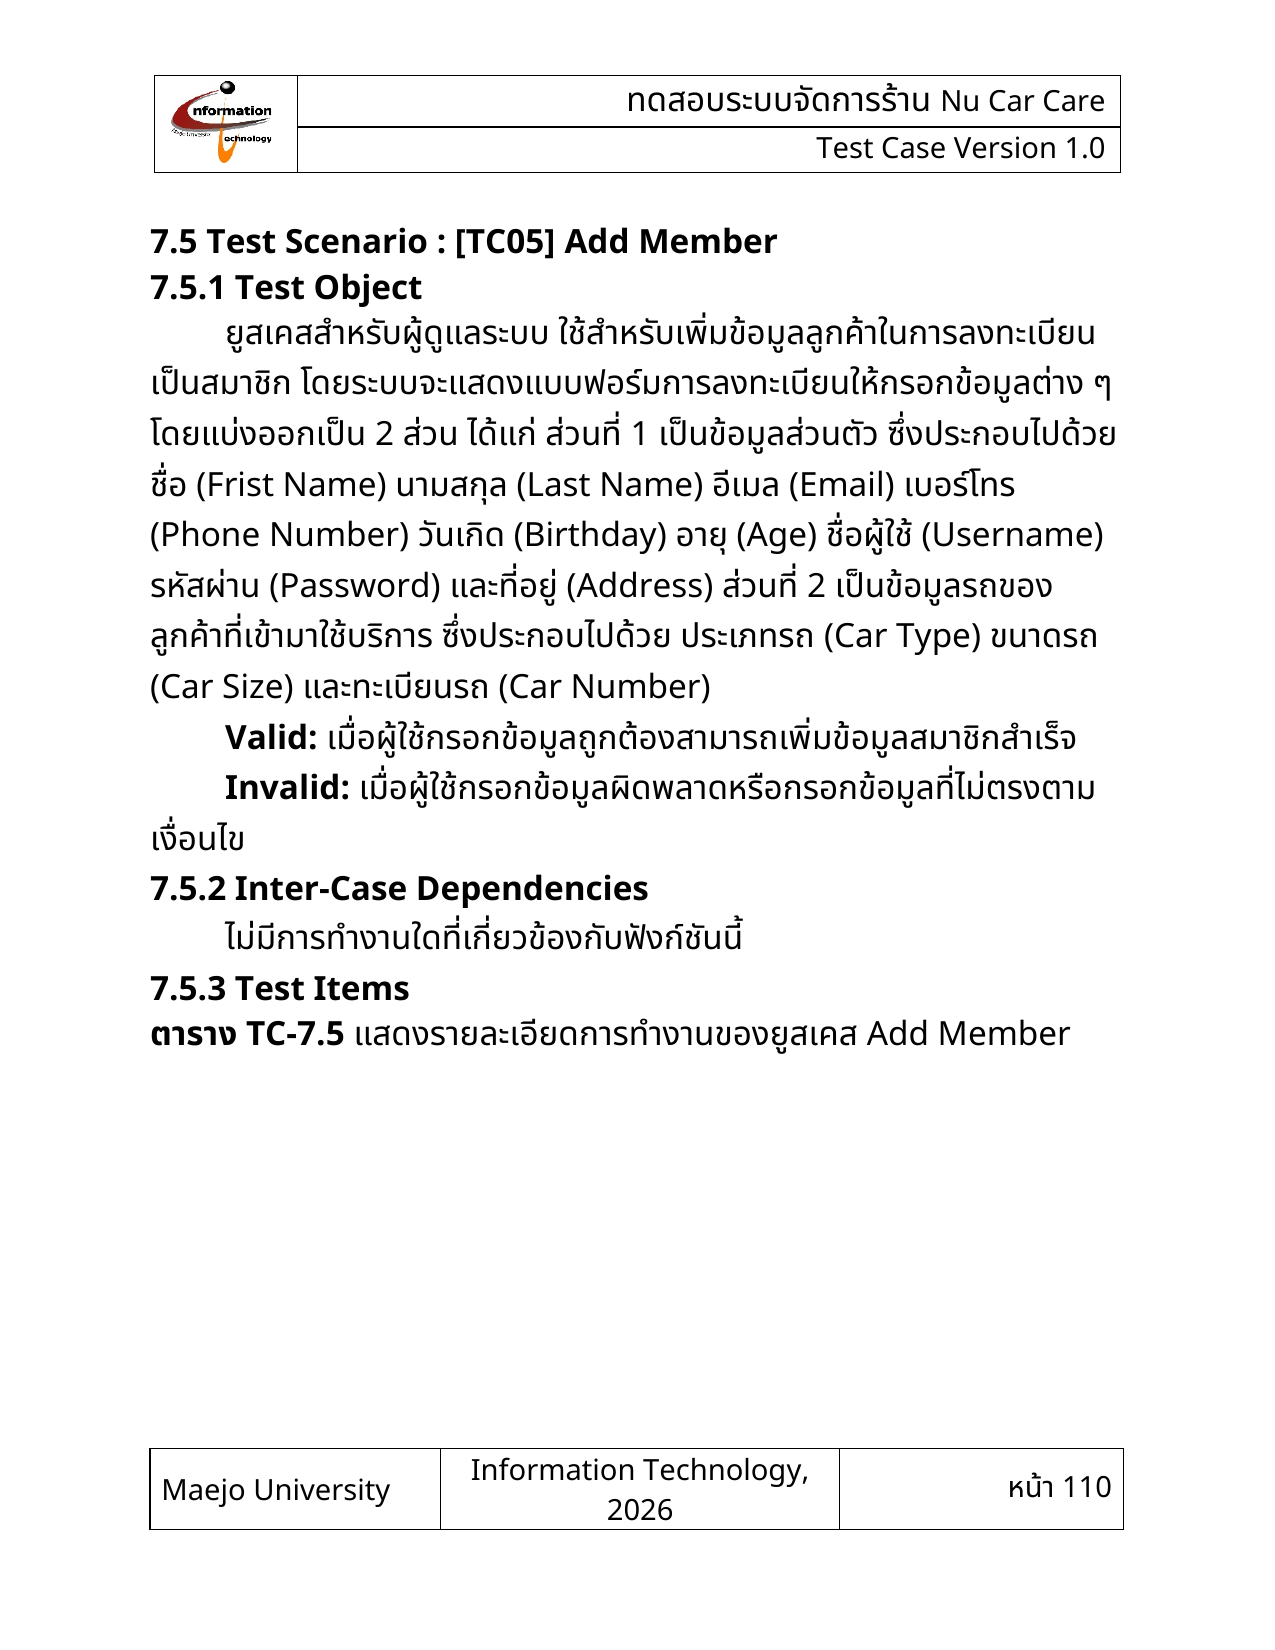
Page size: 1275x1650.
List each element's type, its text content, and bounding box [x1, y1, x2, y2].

text ตาราง TC-7.5 แสดงรายละเอียดการทำงานของยูสเคส Add Member [150, 1010, 1125, 1061]
text 7.5.1 Test Object [150, 263, 1125, 309]
text 7.5.3 Test Items [150, 964, 1125, 1010]
text 7.5 Test Scenario : [TC05] Add Member [150, 218, 1125, 263]
text Invalid: เมื่อผู้ใช้กรอกข้อมูลผิดพลาดหรือกรอกข้อมูลที่ไม่ตรงตามเงื่อนไข [150, 764, 1125, 865]
text ไม่มีการทำงานใดที่เกี่ยวข้องกับฟังก์ชันนี้ [150, 914, 1125, 964]
text Valid: เมื่อผู้ใช้กรอกข้อมูลถูกต้องสามารถเพิ่มข้อมูลสมาชิกสำเร็จ [150, 713, 1125, 764]
text ยูสเคสสำหรับผู้ดูแลระบบ ใช้สำหรับเพิ่มข้อมูลลูกค้าในการลงทะเบียนเป็นสมาชิก โดยระบบจะแสดงแบบฟอร์มการลงทะเบียนให้กรอกข้อมูลต่าง ๆ โดยแบ่งออกเป็น 2 ส่วน ได้แก่ ส่วนที่ 1 เป็นข้อมูลส่วนตัว ซึ่งประกอบไปด้วย ชื่อ (Frist Name) นามสกุล (Last Name) อีเมล (Email) เบอร์โทร (Phone Number) วันเกิด (Birthday) อายุ (Age) ชื่อผู้ใช้ (Username) รหัสผ่าน (Password) และที่อยู่ (Address) ส่วนที่ 2 เป็นข้อมูลรถของลูกค้าที่เข้ามาใช้บริการ ซึ่งประกอบไปด้วย ประเภทรถ (Car Type) ขนาดรถ (Car Size) และทะเบียนรถ (Car Number) [150, 309, 1125, 713]
text 7.5.2 Inter-Case Dependencies [150, 865, 1125, 911]
picture [170, 81, 272, 163]
